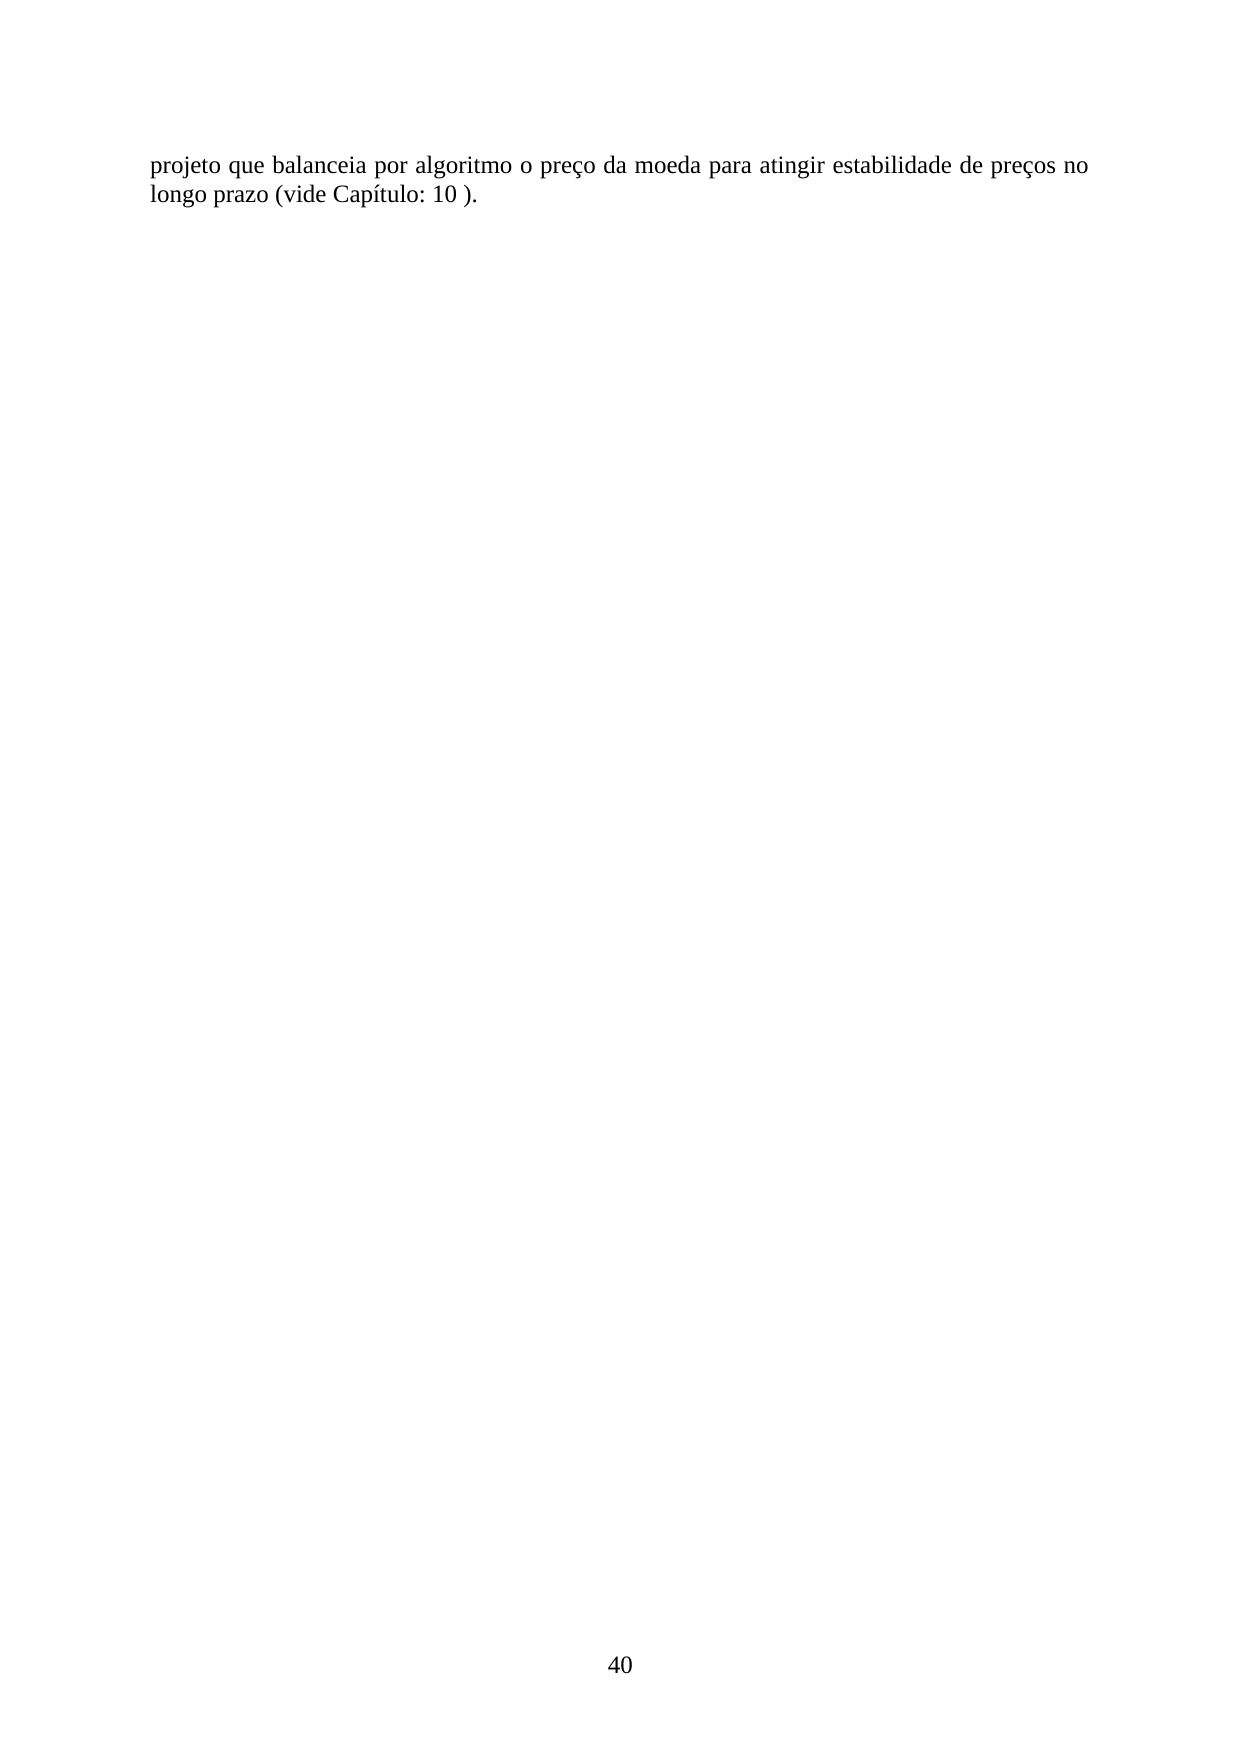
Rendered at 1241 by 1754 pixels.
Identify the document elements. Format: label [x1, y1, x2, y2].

text [150, 150, 1090, 207]
